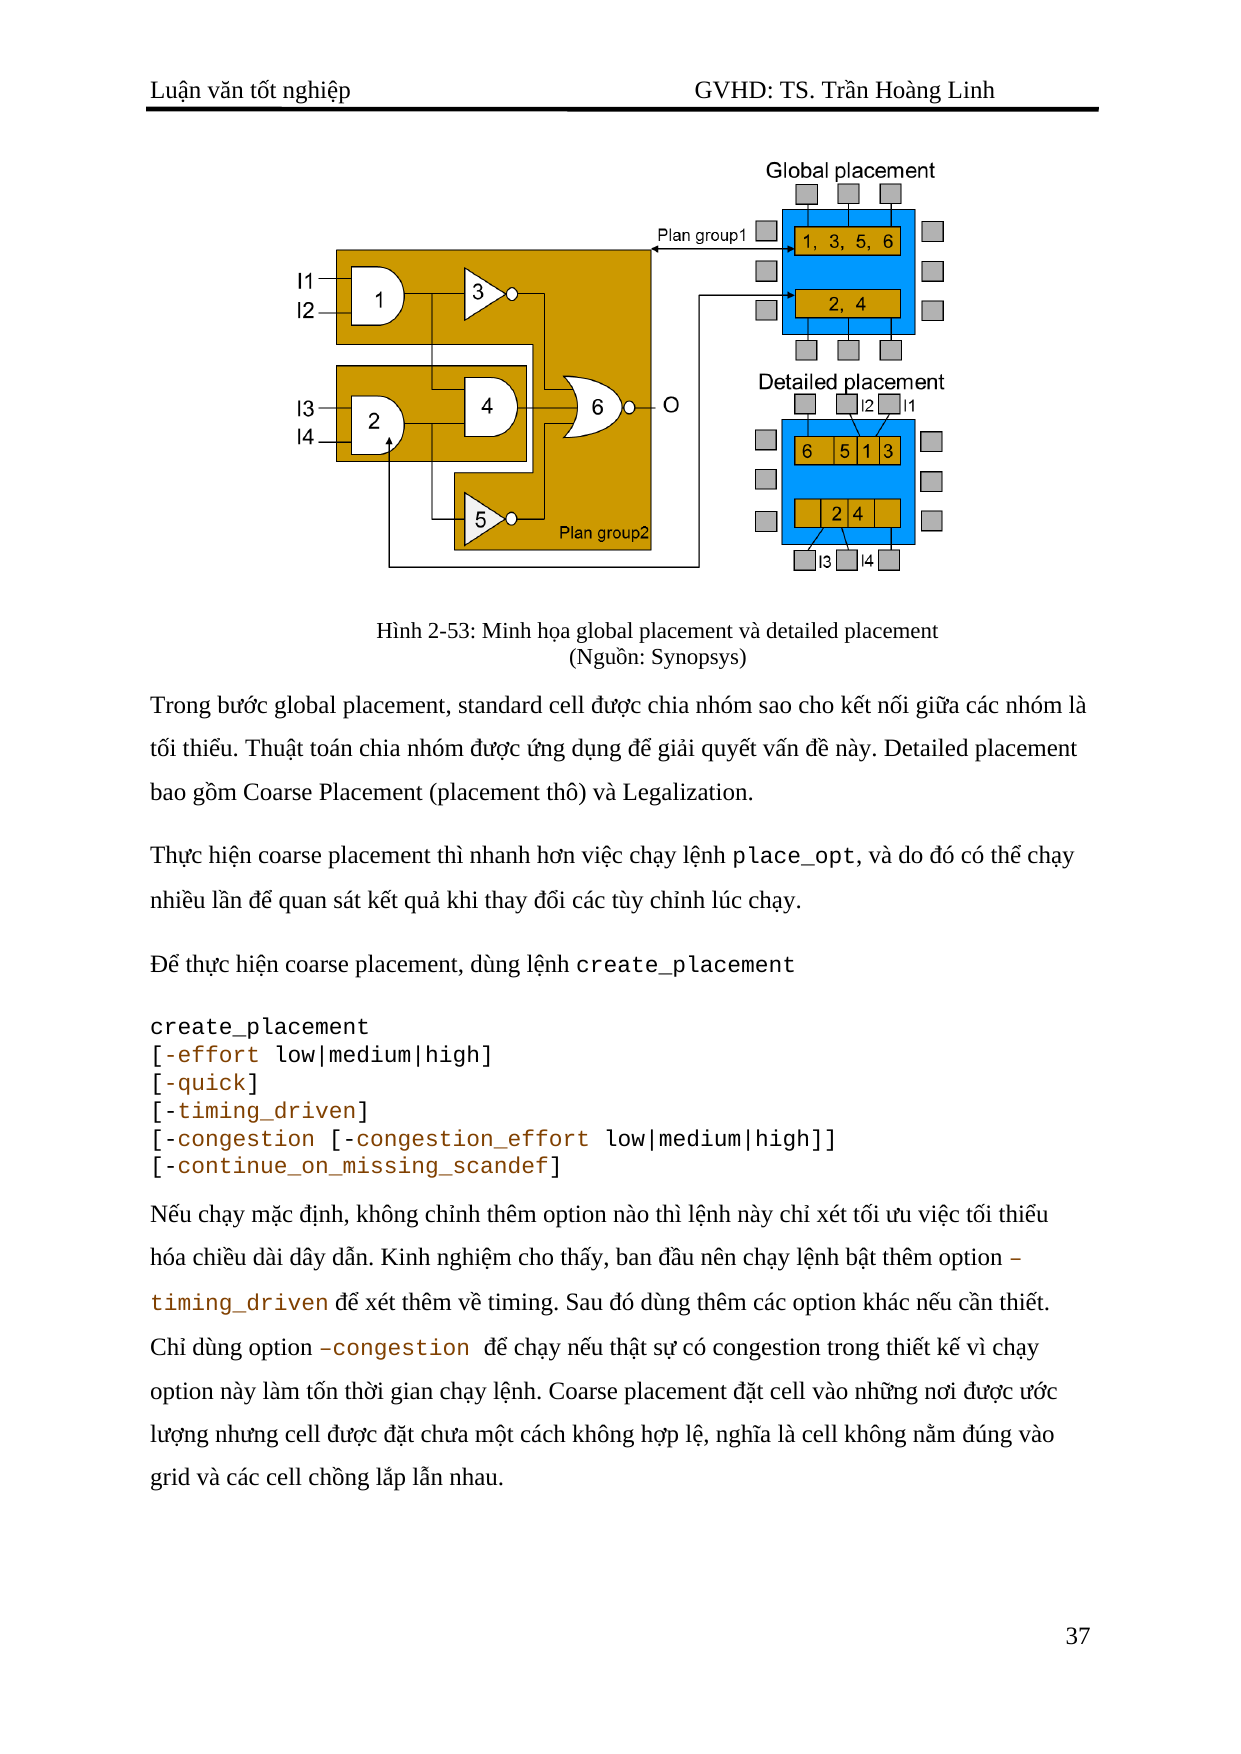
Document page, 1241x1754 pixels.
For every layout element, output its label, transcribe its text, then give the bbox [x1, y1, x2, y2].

text (Nguồn: Synopsys) [225, 643, 1090, 669]
text Trong bước global placement, standard cell được chia nhóm sao cho kết nối giữa các nhóm là tối thiểu. Thuật toán chia nhóm được ứng dụng để giải quyết vấn đề này. Detailed placement bao gồm Coarse Placement (placement thô) và Legalization. [150, 690, 1090, 805]
text create_placement [-effort low|medium|high] [-quick] [-timing_driven] [-congestion [-congestion_effort low|medium|high]] [-continue_on_missing_scandef] [150, 1015, 1090, 1181]
text Để thực hiện coarse placement, dùng lệnh create_placement [150, 949, 1090, 979]
text Thực hiện coarse placement thì nhanh hơn việc chạy lệnh place_opt, và do đó có thể chạy nhiều lần để quan sát kết quả khi thay đổi các tùy chỉnh lúc chạy. [150, 841, 1090, 914]
text Nếu chạy mặc định, không chỉnh thêm option nào thì lệnh này chỉ xét tối ưu việc tối thiểu hóa chiều dài dây dẫn. Kinh nghiệm cho thấy, ban đầu nên chạy lệnh bật thêm option –timing_driven để xét thêm về timing. Sau đó dùng thêm các option khác nếu cần thiết. Chỉ dùng option –congestion để chạy nếu thật sự có congestion trong thiết kế vì chạy option này làm tốn thời gian chạy lệnh. Coarse placement đặt cell vào những nơi được ước lượng nhưng cell được đặt chưa một cách không hợp lệ, nghĩa là cell không nằm đúng vào grid và các cell chồng lắp lẫn nhau. [150, 1199, 1090, 1491]
picture [282, 150, 958, 582]
text Hình 2-53: Minh họa global placement và detailed placement [225, 617, 1090, 643]
